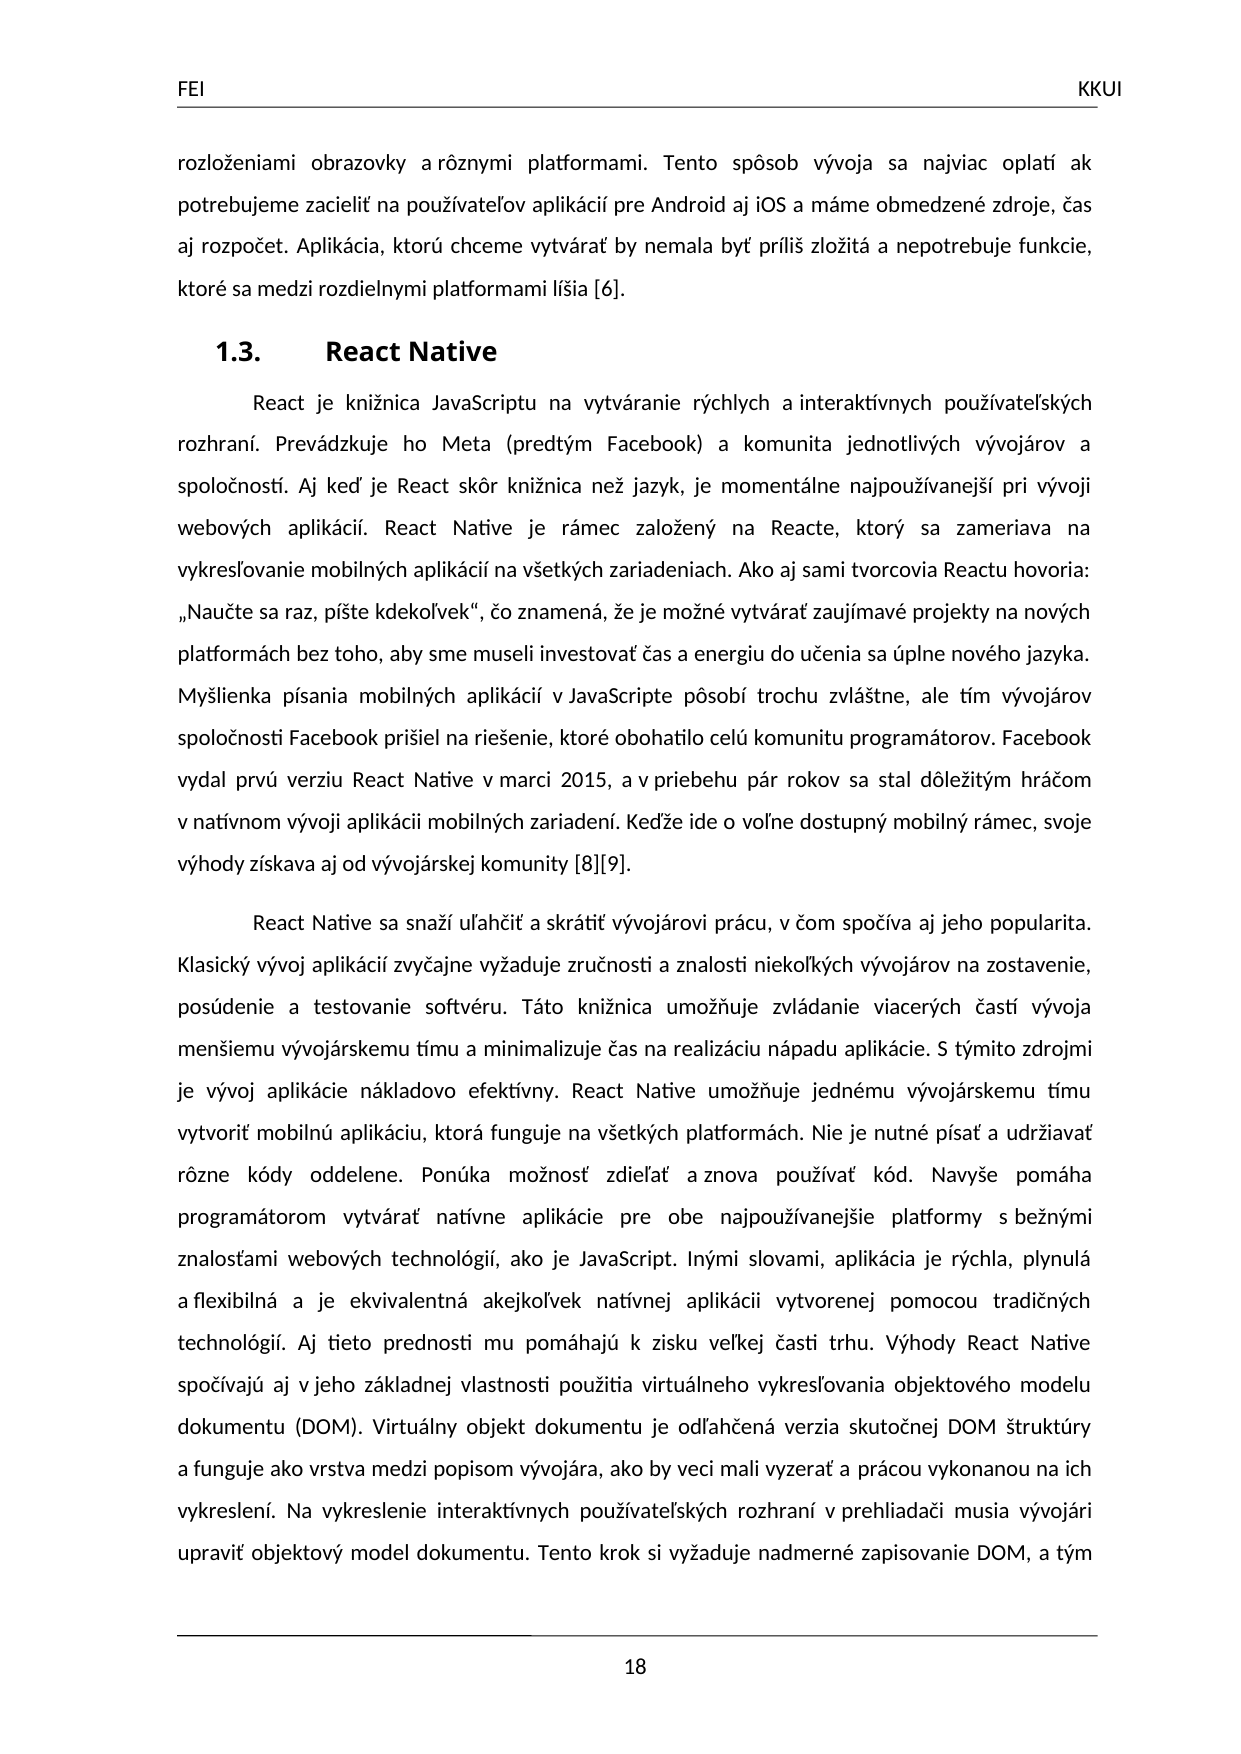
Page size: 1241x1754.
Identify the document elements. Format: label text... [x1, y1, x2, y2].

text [177, 908, 1092, 1566]
text React Native [215, 332, 1092, 369]
text React je knižnica JavaScriptu na vytváranie rýchlych a interaktívnych používateľských rozhraní. Prevádzkuje ho Meta (predtým Facebook) a komunita jednotlivých vývojárov a spoločností. Aj keď je React skôr knižnica než jazyk, je momentálne najpoužívanejší pri vývoji webových aplikácií. React Native je rámec založený na Reacte, ktorý sa zameriava na vykresľovanie mobilných aplikácií na všetkých zariadeniach. Ako aj sami tvorcovia Reactu hovoria: „Naučte sa raz, píšte kdekoľvek“, čo znamená, že je možné vytvárať zaujímavé projekty na nových platformách bez toho, aby sme museli investovať čas a energiu do učenia sa úplne nového jazyka. Myšlienka písania mobilných aplikácií v JavaScripte pôsobí trochu zvláštne, ale tím vývojárov spoločnosti Facebook prišiel na riešenie, ktoré obohatilo celú komunitu programátorov. Facebook vydal prvú verziu React Native v marci 2015, a v priebehu pár rokov sa stal dôležitým hráčom v natívnom vývoji aplikácii mobilných zariadení. Keďže ide o voľne dostupný mobilný rámec, svoje výhody získava aj od vývojárskej komunity [8][9]. [177, 388, 1092, 877]
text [177, 148, 1092, 302]
